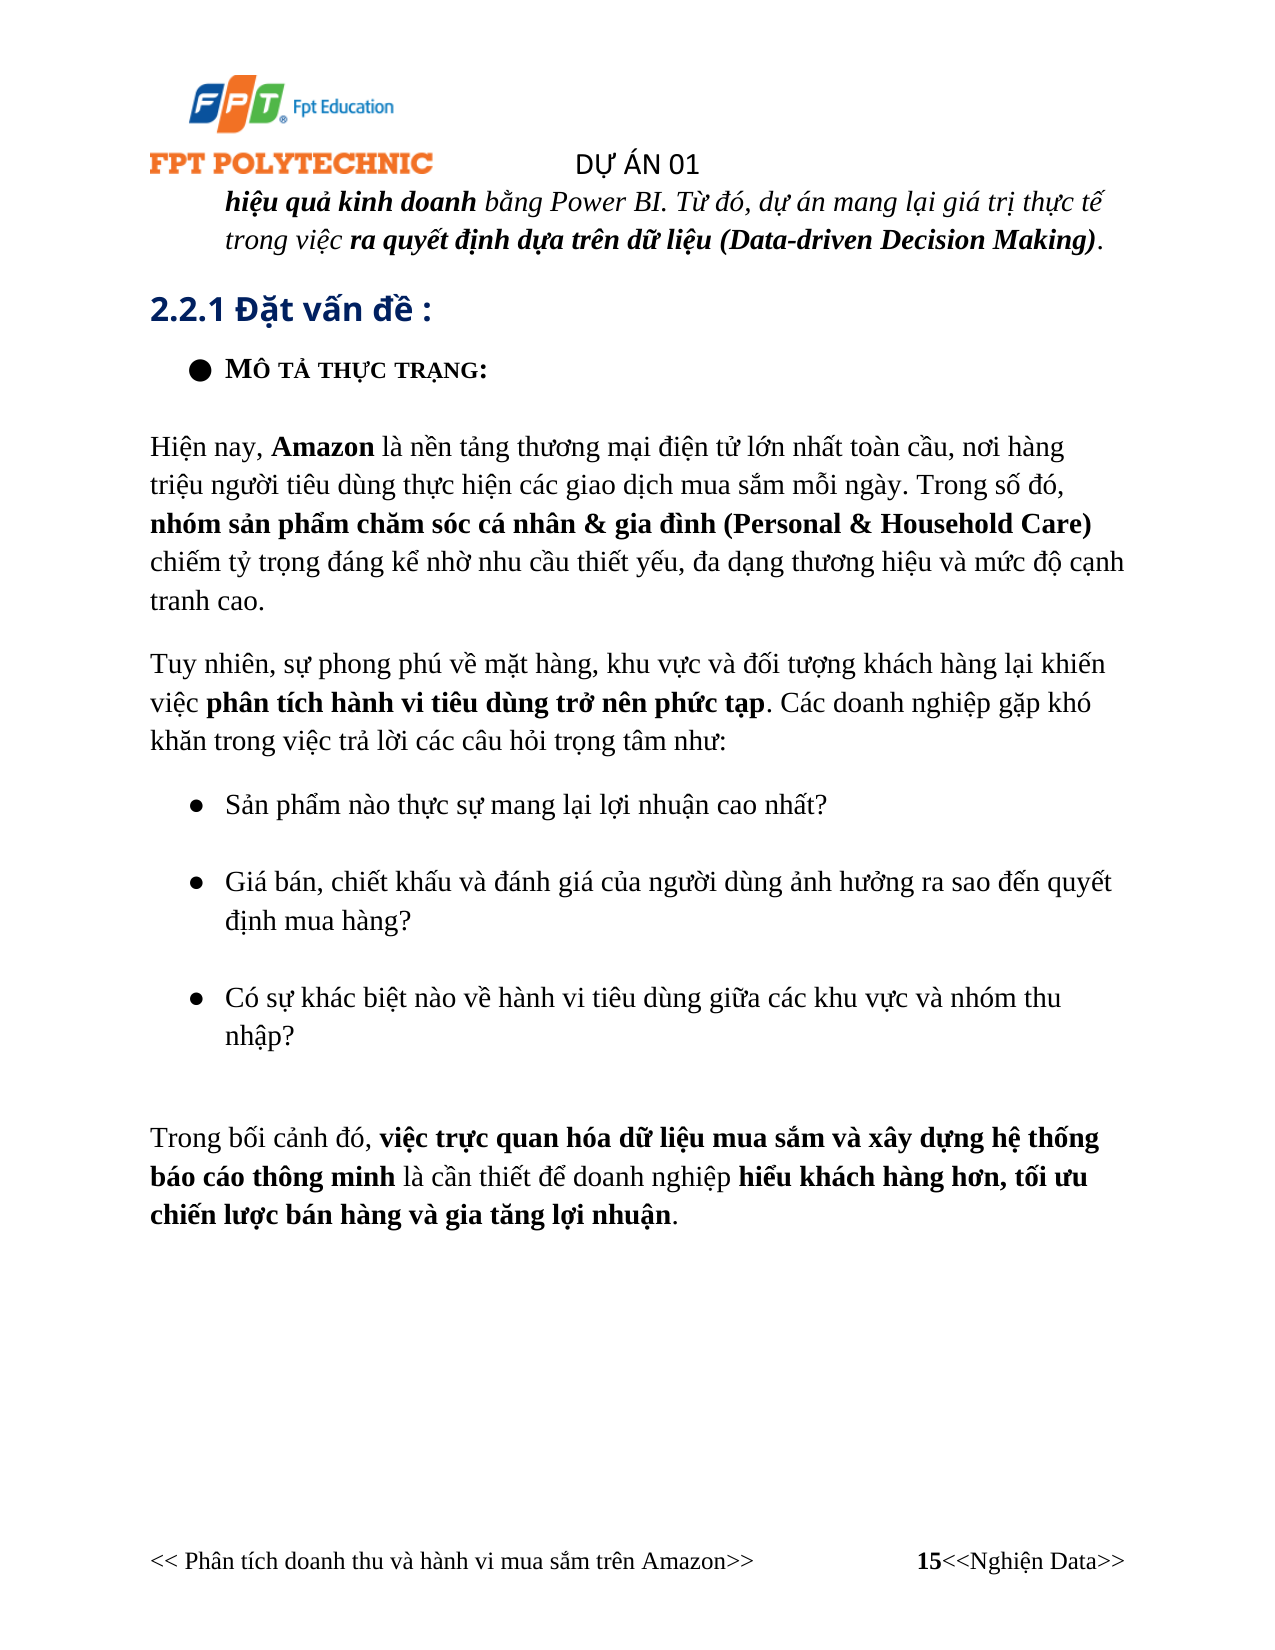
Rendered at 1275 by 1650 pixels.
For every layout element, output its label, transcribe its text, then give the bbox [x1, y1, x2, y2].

text Hiện nay, Amazon là nền tảng thương mại điện tử lớn nhất toàn cầu, nơi hàng triệu người tiêu dùng thực hiện các giao dịch mua sắm mỗi ngày. Trong số đó, nhóm sản phẩm chăm sóc cá nhân & gia đình (Personal & Household Care) chiếm tỷ trọng đáng kể nhờ nhu cầu thiết yếu, đa dạng thương hiệu và mức độ cạnh tranh cao. [150, 429, 1125, 616]
list Sản phẩm nào thực sự mang lại lợi nhuận cao nhất? [187, 787, 1125, 859]
list Có sự khác biệt nào về hành vi tiêu dùng giữa các khu vực và nhóm thu nhập? [187, 980, 1125, 1090]
picture [150, 75, 436, 174]
text Trong bối cảnh đó, việc trực quan hóa dữ liệu mua sắm và xây dựng hệ thống báo cáo thông minh là cần thiết để doanh nghiệp hiểu khách hàng hơn, tối ưu chiến lược bán hàng và gia tăng lợi nhuận. [150, 1120, 1125, 1231]
list Giá bán, chiết khấu và đánh giá của người dùng ảnh hưởng ra sao đến quyết định mua hàng? [187, 864, 1125, 975]
subtitle 2.2.1 Đặt vấn đề : [150, 286, 1125, 331]
list Mô tả thực trạng: [187, 335, 1125, 395]
text Tuy nhiên, sự phong phú về mặt hàng, khu vực và đối tượng khách hàng lại khiến việc phân tích hành vi tiêu dùng trở nên phức tạp. Các doanh nghiệp gặp khó khăn trong việc trả lời các câu hỏi trọng tâm như: [150, 646, 1125, 757]
